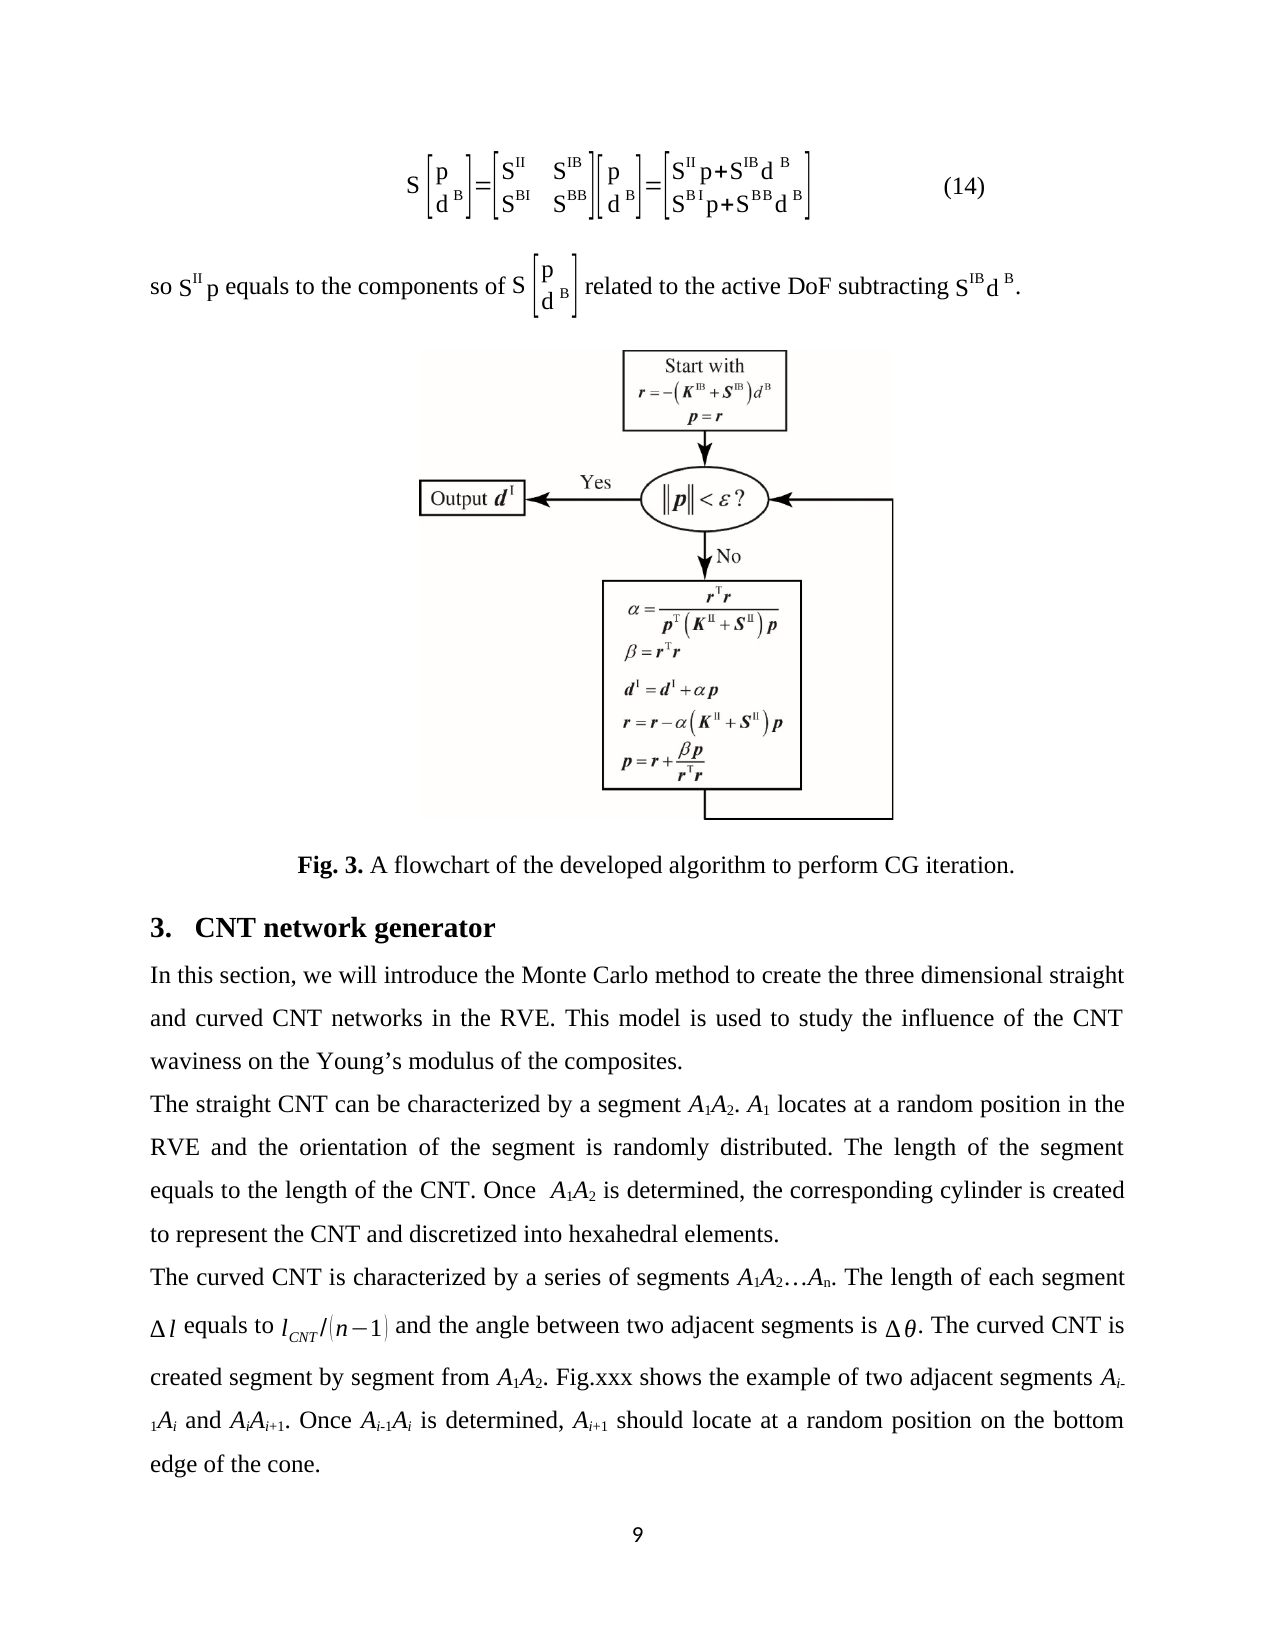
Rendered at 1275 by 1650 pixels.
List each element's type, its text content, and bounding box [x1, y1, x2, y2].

picture [419, 350, 894, 820]
text Fig. 3. A flowchart of the developed algorithm to perform CG iteration. [150, 850, 1125, 879]
text so equals to the components of related to the active DoF subtracting . [150, 252, 1125, 319]
list In this section, we will introduce the Monte Carlo method to create the three dimensional straight and curved CNT networks in the RVE. This model is used to study the influence of the CNT waviness on the Young’s modulus of the composites. [150, 960, 1125, 1075]
list The curved CNT is characterized by a series of segments A1A2…An. The length of each segment equals to and the angle between two adjacent segments is . The curved CNT is created segment by segment from A1A2. Fig.xxx shows the example of two adjacent segments Ai-1Ai and AiAi+1. Once Ai-1Ai is determined, Ai+1 should locate at a random position on the bottom edge of the cone. [150, 1262, 1125, 1477]
text (14) [150, 150, 1125, 221]
list The straight CNT can be characterized by a segment A1A2. A1 locates at a random position in the RVE and the orientation of the segment is randomly distributed. The length of the segment equals to the length of the CNT. Once A1A2 is determined, the corresponding cylinder is created to represent the CNT and discretized into hexahedral elements. [150, 1089, 1125, 1247]
text CNT network generator [150, 910, 1125, 943]
